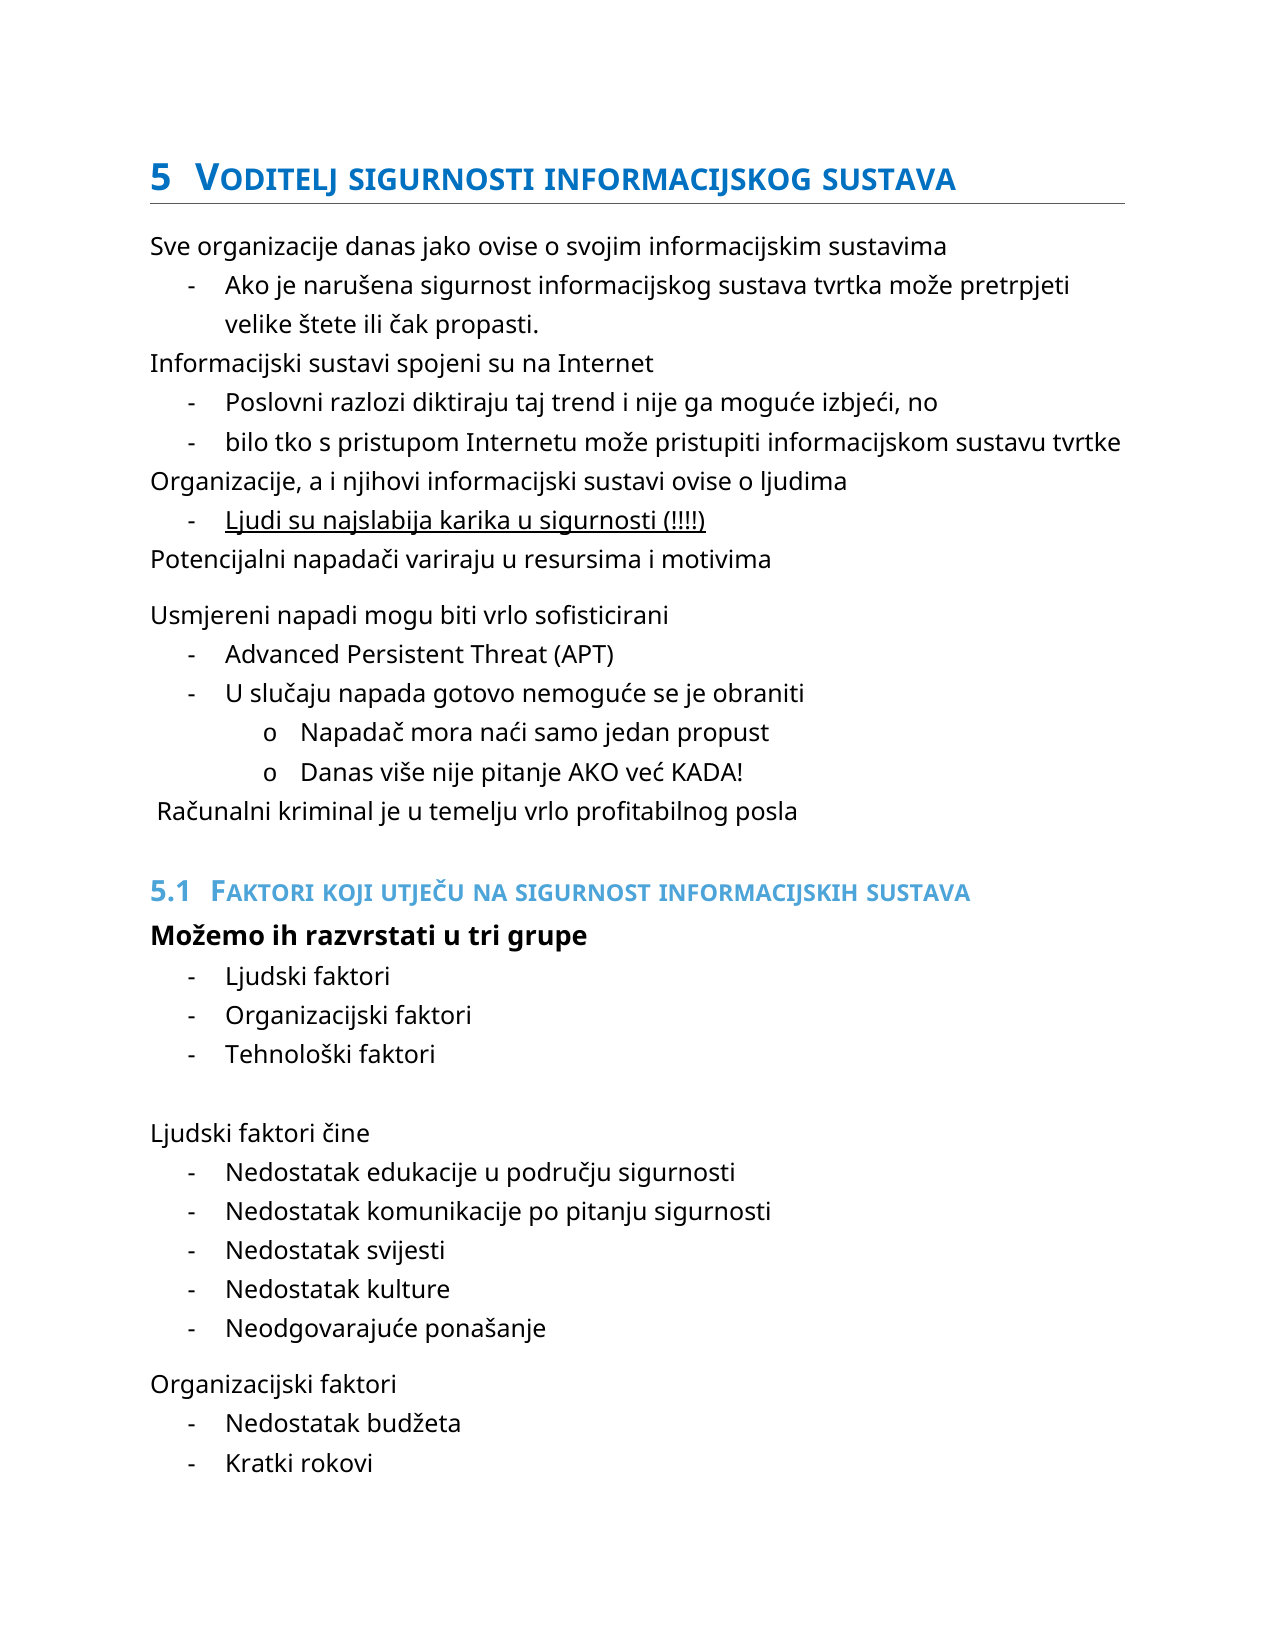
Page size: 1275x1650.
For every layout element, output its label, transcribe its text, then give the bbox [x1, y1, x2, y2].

list Kratki rokovi [187, 1445, 1125, 1479]
list Ljudi su najslabija karika u sigurnosti (!!!!) [187, 503, 1125, 537]
text Sve organizacije danas jako ovise o svojim informacijskim sustavima [150, 228, 1125, 262]
subtitle Voditelj sigurnosti informacijskog sustava [150, 150, 1125, 203]
list Organizacijski faktori [187, 998, 1125, 1032]
list Nedostatak budžeta [187, 1406, 1125, 1440]
list Ako je narušena sigurnost informacijskog sustava tvrtka može pretrpjeti velike štete ili čak propasti. [187, 268, 1125, 341]
list bilo tko s pristupom Internetu može pristupiti informacijskom sustavu tvrtke [187, 424, 1125, 458]
text Organizacijski faktori [150, 1367, 1125, 1401]
list Danas više nije pitanje AKO već KADA! [262, 754, 1125, 789]
text Informacijski sustavi spojeni su na Internet [150, 346, 1125, 380]
list Tehnološki faktori [187, 1037, 1125, 1071]
text Računalni kriminal je u temelju vrlo profitabilnog posla [150, 794, 1125, 828]
text Usmjereni napadi mogu biti vrlo sofisticirani [150, 598, 1125, 632]
list Neodgovarajuće ponašanje [187, 1311, 1125, 1345]
list Nedostatak edukacije u području sigurnosti [187, 1154, 1125, 1188]
list Advanced Persistent Threat (APT) [187, 637, 1125, 671]
list Napadač mora naći samo jedan propust [262, 715, 1125, 749]
list U slučaju napada gotovo nemoguće se je obraniti [187, 676, 1125, 710]
list Nedostatak svijesti [187, 1233, 1125, 1267]
list Ljudski faktori [187, 958, 1125, 993]
text Potencijalni napadači variraju u resursima i motivima [150, 542, 1125, 576]
list Poslovni razlozi diktiraju taj trend i nije ga moguće izbjeći, no [187, 385, 1125, 419]
list Nedostatak kulture [187, 1272, 1125, 1306]
text Organizacije, a i njihovi informacijski sustavi ovise o ljudima [150, 463, 1125, 497]
text Možemo ih razvrstati u tri grupe [150, 916, 1125, 953]
subtitle Faktori koji utječu na sigurnost informacijskih sustava [150, 871, 1125, 910]
list Nedostatak komunikacije po pitanju sigurnosti [187, 1193, 1125, 1228]
text Ljudski faktori čine [150, 1115, 1125, 1149]
